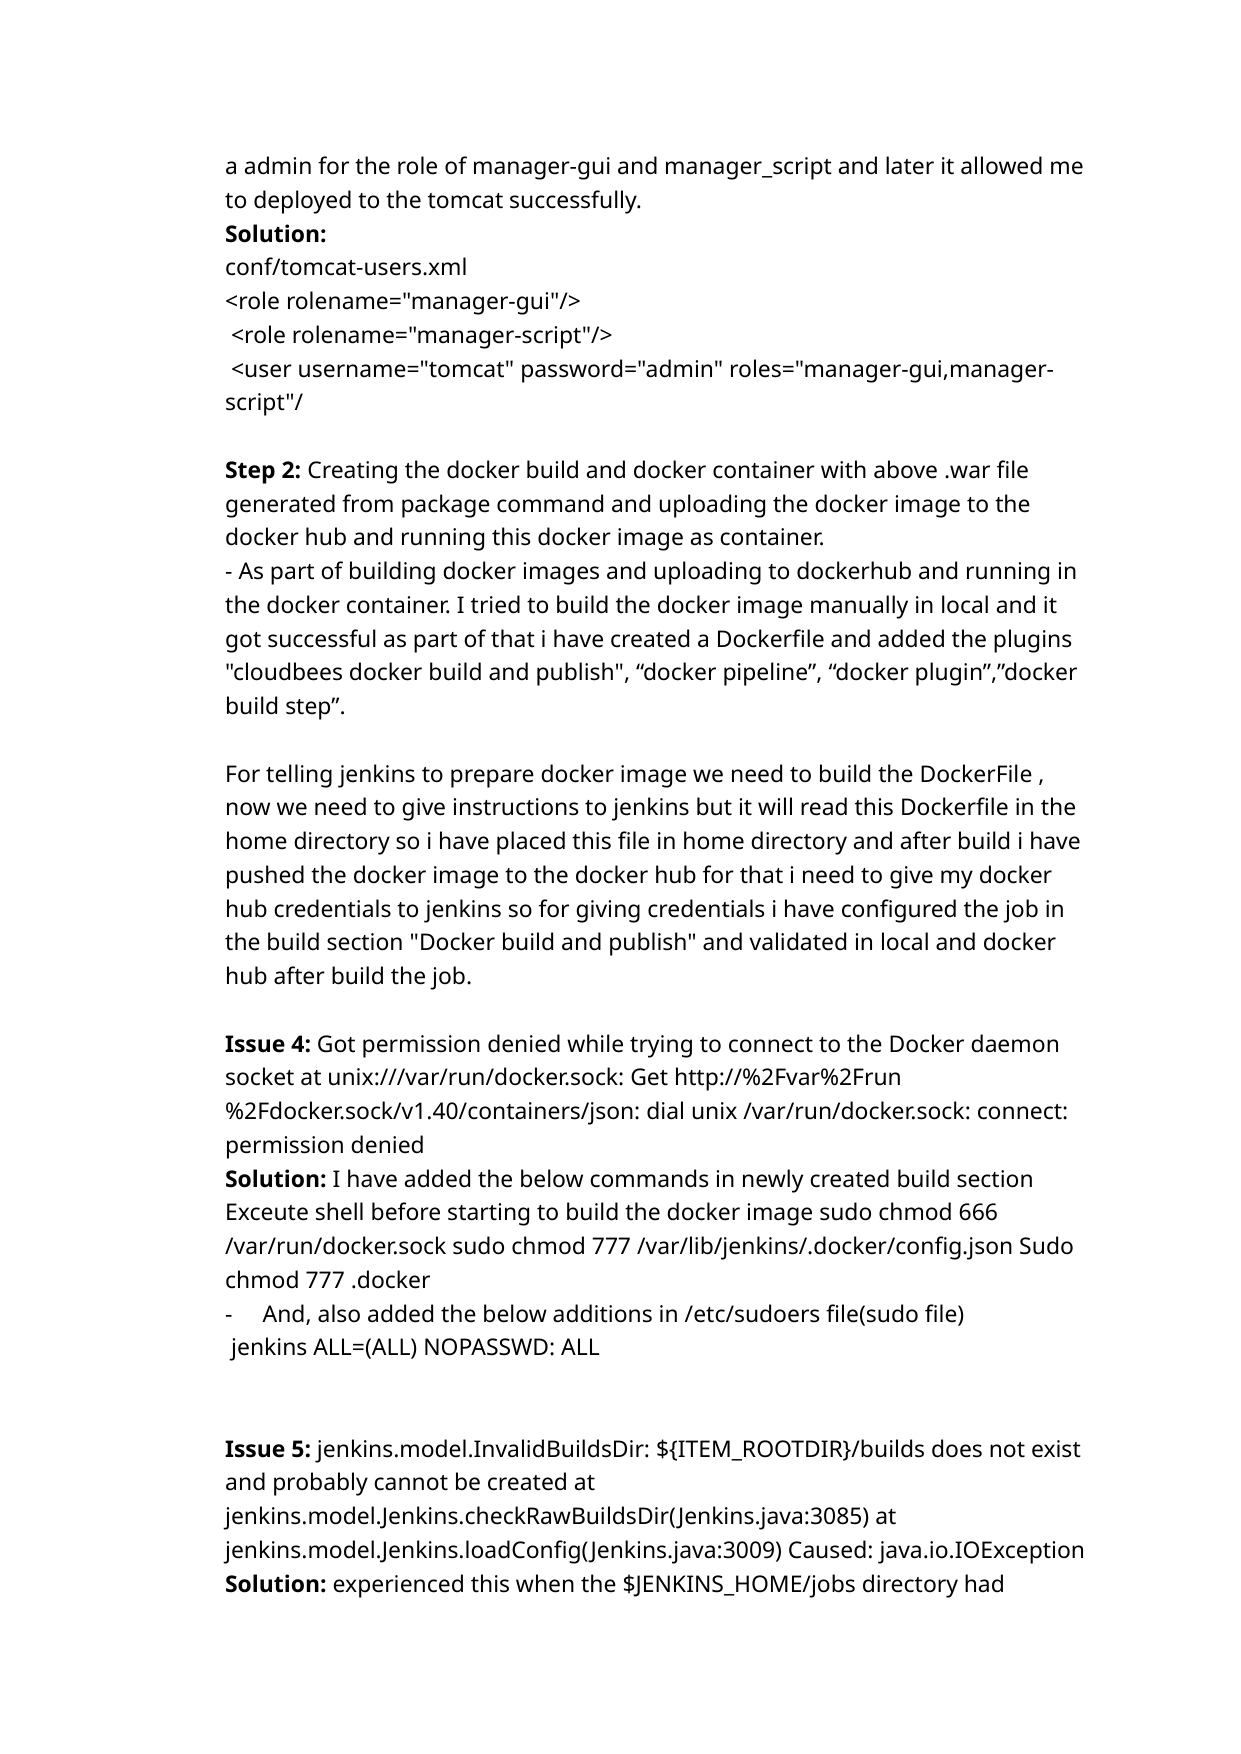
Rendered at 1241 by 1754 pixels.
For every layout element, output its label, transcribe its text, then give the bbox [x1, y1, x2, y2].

list - As part of building docker images and uploading to dockerhub and running in the docker container. I tried to build the docker image manually in local and it got successful as part of that i have created a Dockerfile and added the plugins "cloudbees docker build and publish", “docker pipeline”, “docker plugin”,”docker build step”. [225, 555, 1090, 721]
list jenkins ALL=(ALL) NOPASSWD: ALL [225, 1331, 1090, 1362]
list <role rolename="manager-script"/> [225, 319, 1090, 350]
list Issue 4: Got permission denied while trying to connect to the Docker daemon socket at unix:///var/run/docker.sock: Get http://%2Fvar%2Frun%2Fdocker.sock/v1.40/containers/json: dial unix /var/run/docker.sock: connect: permission denied [225, 1027, 1090, 1160]
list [225, 150, 1090, 215]
list <user username="tomcat" password="admin" roles="manager-gui,manager-script"/ [225, 352, 1090, 417]
list Solution: [225, 217, 1090, 249]
list Step 2: Creating the docker build and docker container with above .war file generated from package command and uploading the docker image to the docker hub and running this docker image as container. [225, 454, 1090, 552]
list Solution: I have added the below commands in newly created build section Exceute shell before starting to build the docker image sudo chmod 666 /var/run/docker.sock sudo chmod 777 /var/lib/jenkins/.docker/config.json Sudo chmod 777 .docker [225, 1162, 1090, 1295]
list conf/tomcat-users.xml [225, 251, 1090, 282]
list For telling jenkins to prepare docker image we need to build the DockerFile , now we need to give instructions to jenkins but it will read this Dockerfile in the home directory so i have placed this file in home directory and after build i have pushed the docker image to the docker hub for that i need to give my docker hub credentials to jenkins so for giving credentials i have configured the job in the build section "Docker build and publish" and validated in local and docker hub after build the job. [225, 757, 1090, 991]
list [225, 1432, 1090, 1599]
list And, also added the below additions in /etc/sudoers file(sudo file) [225, 1297, 1090, 1329]
list <role rolename="manager-gui"/> [225, 285, 1090, 316]
